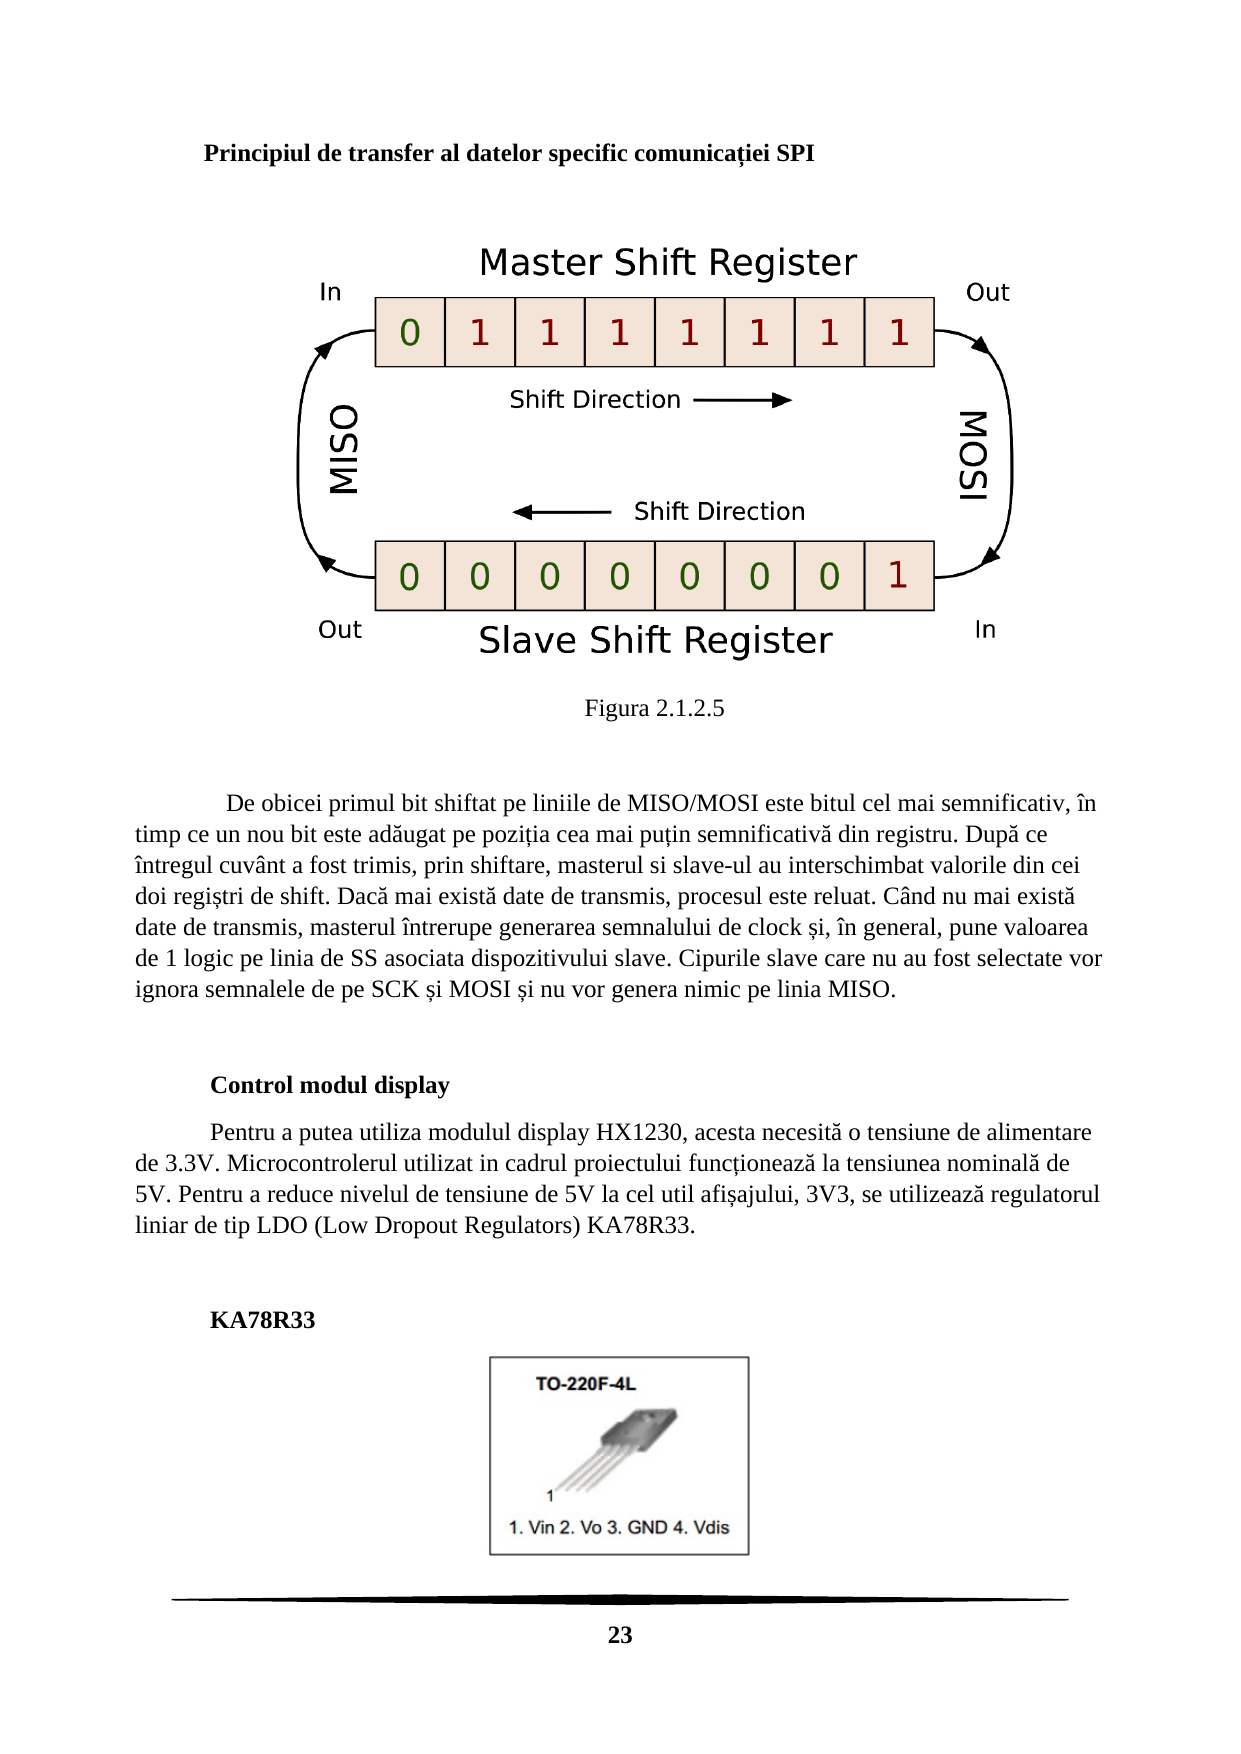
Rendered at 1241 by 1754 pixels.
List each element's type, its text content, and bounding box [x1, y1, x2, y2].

text Control modul display [135, 1070, 1105, 1098]
picture [282, 233, 1027, 674]
text De obicei primul bit shiftat pe liniile de MISO/MOSI este bitul cel mai semnificativ, în timp ce un nou bit este adăugat pe poziția cea mai puțin semnificativă din registru. După ce întregul cuvânt a fost trimis, prin shiftare, masterul si slave-ul au interschimbat valorile din cei doi regiștri de shift. Dacă mai există date de transmis, procesul este reluat. Când nu mai există date de transmis, masterul întrerupe generarea semnalului de clock și, în general, pune valoarea de 1 logic pe linia de SS asociata dispozitivului slave. Cipurile slave care nu au fost selectate vor ignora semnalele de pe SCK și MOSI și nu vor genera nimic pe linia MISO. [135, 788, 1105, 1003]
text Pentru a putea utiliza modulul display HX1230, acesta necesită o tensiune de alimentare de 3.3V. Microcontrolerul utilizat in cadrul proiectului funcționează la tensiunea nominală de 5V. Pentru a reduce nivelul de tensiune de 5V la cel util afișajului, 3V3, se utilizează regulatorul liniar de tip LDO (Low Dropout Regulators) KA78R33. [135, 1117, 1105, 1239]
picture [487, 1353, 754, 1560]
text Principiul de transfer al datelor specific comunicației SPI [135, 138, 1105, 167]
text Figura 2.1.2.5 [135, 693, 1105, 721]
text KA78R33 [135, 1305, 1105, 1334]
